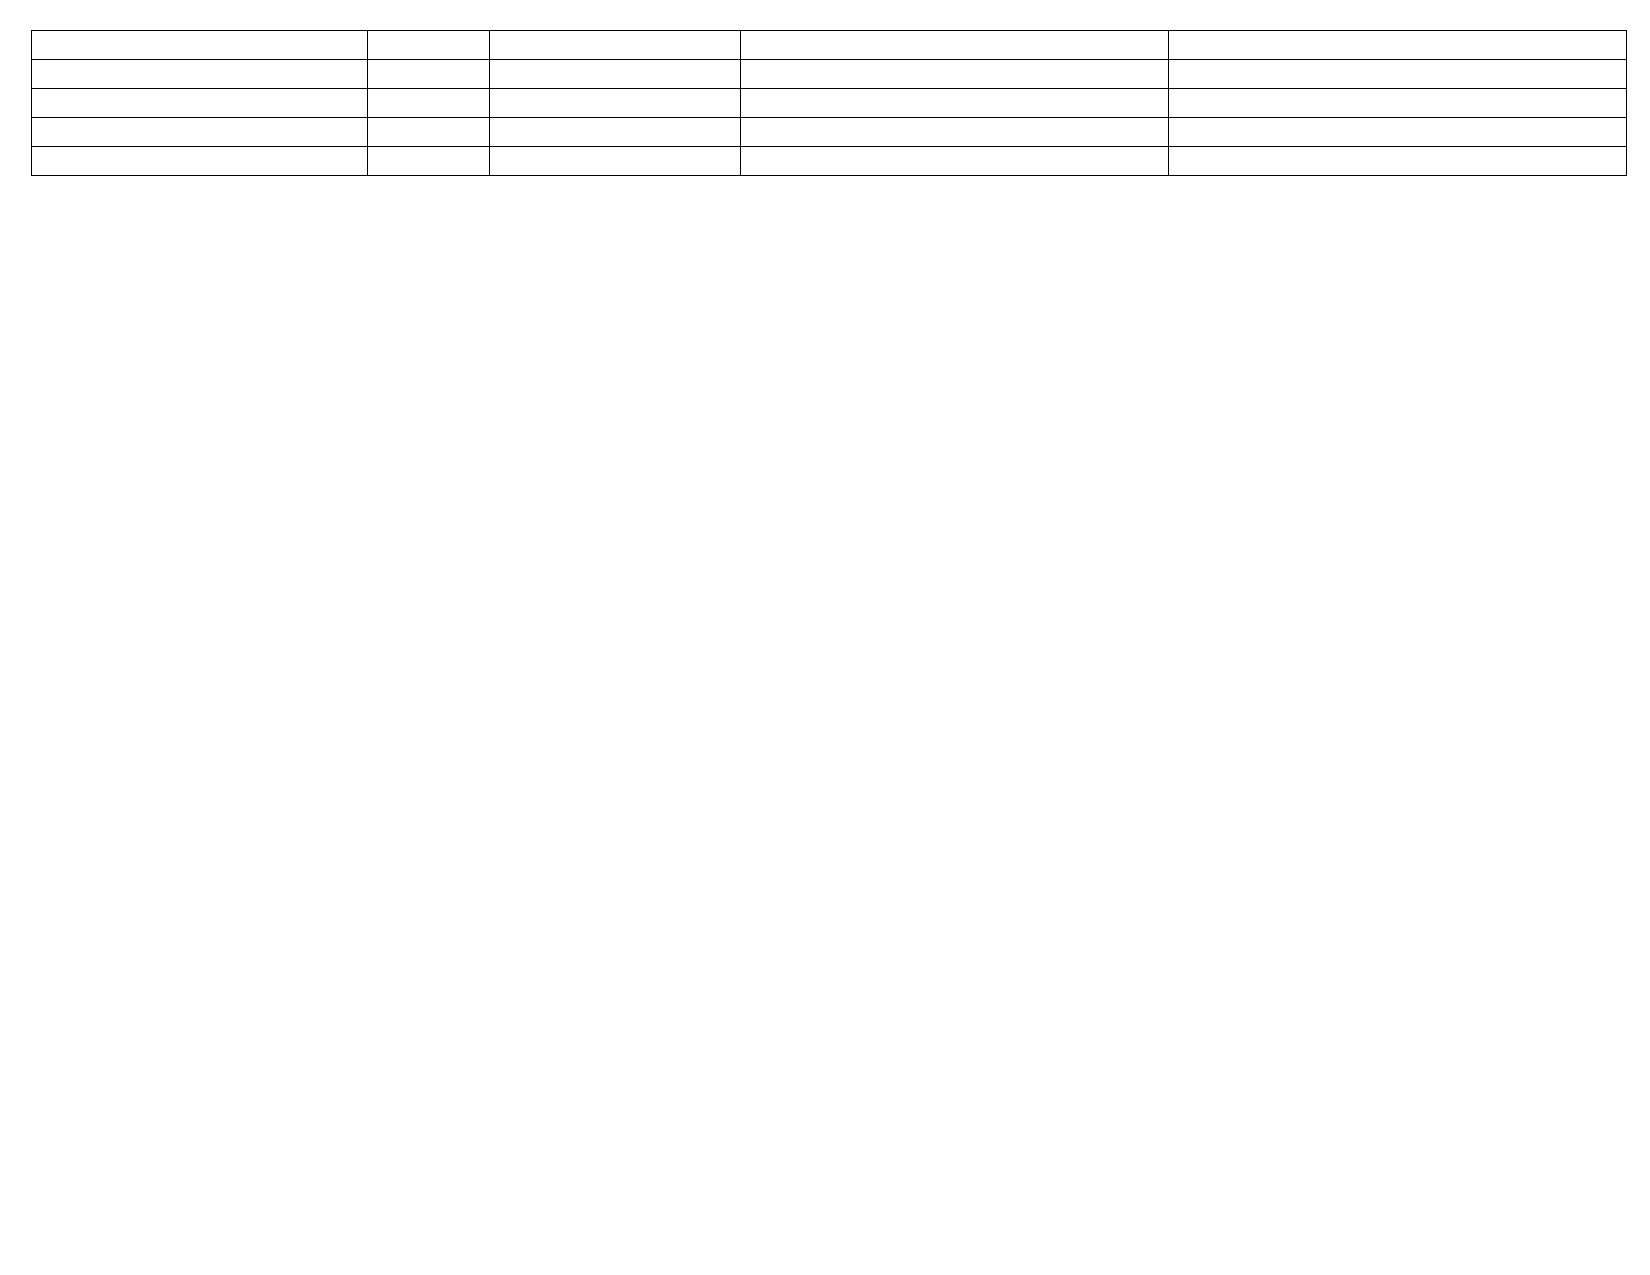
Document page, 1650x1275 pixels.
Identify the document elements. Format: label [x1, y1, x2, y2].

table_cell [32, 89, 367, 117]
table_cell [1169, 118, 1626, 146]
table_cell [741, 89, 1168, 117]
table_cell [741, 31, 1168, 59]
table_cell [32, 118, 367, 146]
table_cell [490, 89, 740, 117]
table_cell [368, 118, 489, 146]
table_cell [741, 147, 1168, 175]
table_cell [368, 89, 489, 117]
table_cell [32, 60, 367, 88]
table_cell [32, 147, 367, 175]
table_cell [368, 31, 489, 59]
table_cell [368, 147, 489, 175]
table_cell [490, 31, 740, 59]
table_cell [741, 118, 1168, 146]
table_cell [490, 147, 740, 175]
table_cell [741, 60, 1168, 88]
table_cell [368, 60, 489, 88]
table_cell [1169, 31, 1626, 59]
table_cell [1169, 89, 1626, 117]
table_cell [490, 118, 740, 146]
table_cell [32, 31, 367, 59]
table_cell [1169, 147, 1626, 175]
table_cell [490, 60, 740, 88]
table_cell [1169, 60, 1626, 88]
